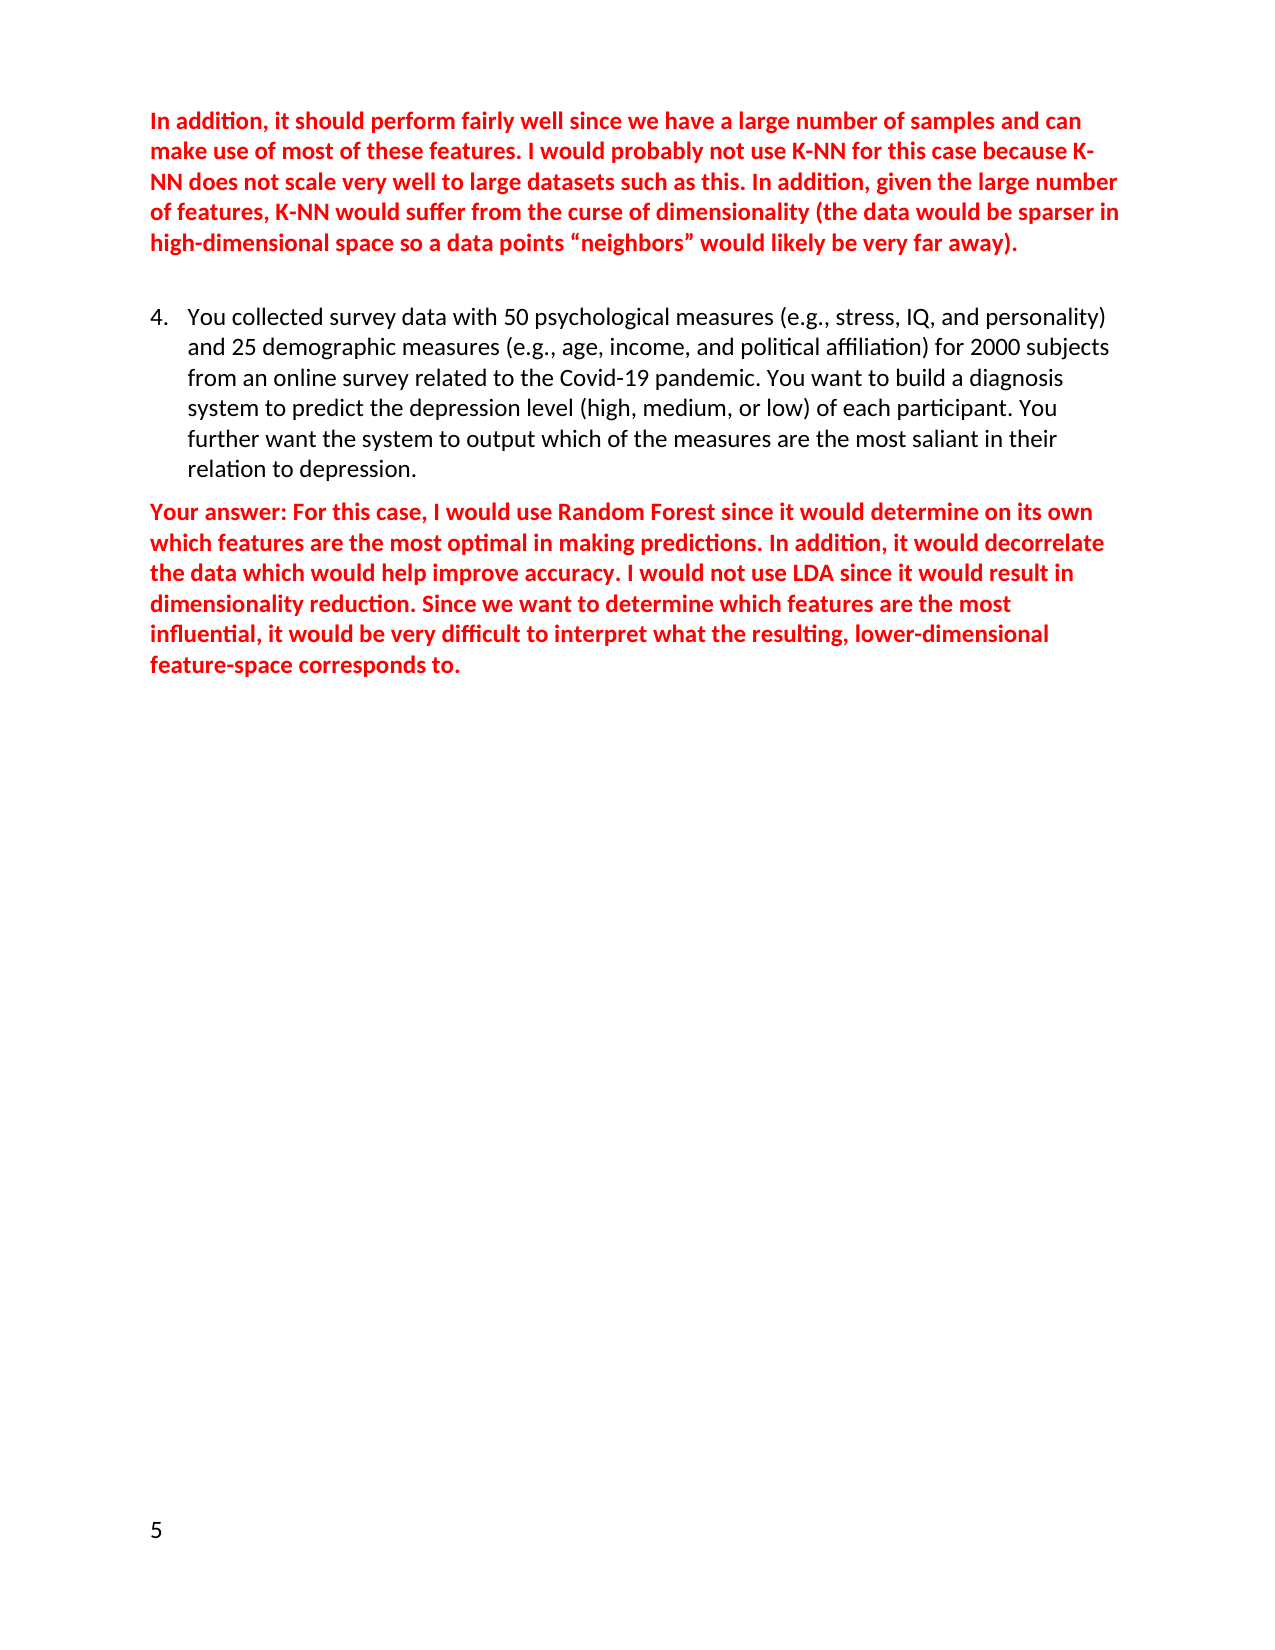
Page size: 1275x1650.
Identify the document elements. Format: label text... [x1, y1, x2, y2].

list You collected survey data with 50 psychological measures (e.g., stress, IQ, and personality) and 25 demographic measures (e.g., age, income, and political affiliation) for 2000 subjects from an online survey related to the Covid-19 pandemic. You want to build a diagnosis system to predict the depression level (high, medium, or low) of each participant. You further want the system to output which of the measures are the most saliant in their relation to depression. [150, 301, 1125, 484]
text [150, 105, 1125, 258]
text Your answer: For this case, I would use Random Forest since it would determine on its own which features are the most optimal in making predictions. In addition, it would decorrelate the data which would help improve accuracy. I would not use LDA since it would result in dimensionality reduction. Since we want to determine which features are the most influential, it would be very difficult to interpret what the resulting, lower-dimensional feature-space corresponds to. [150, 496, 1125, 679]
